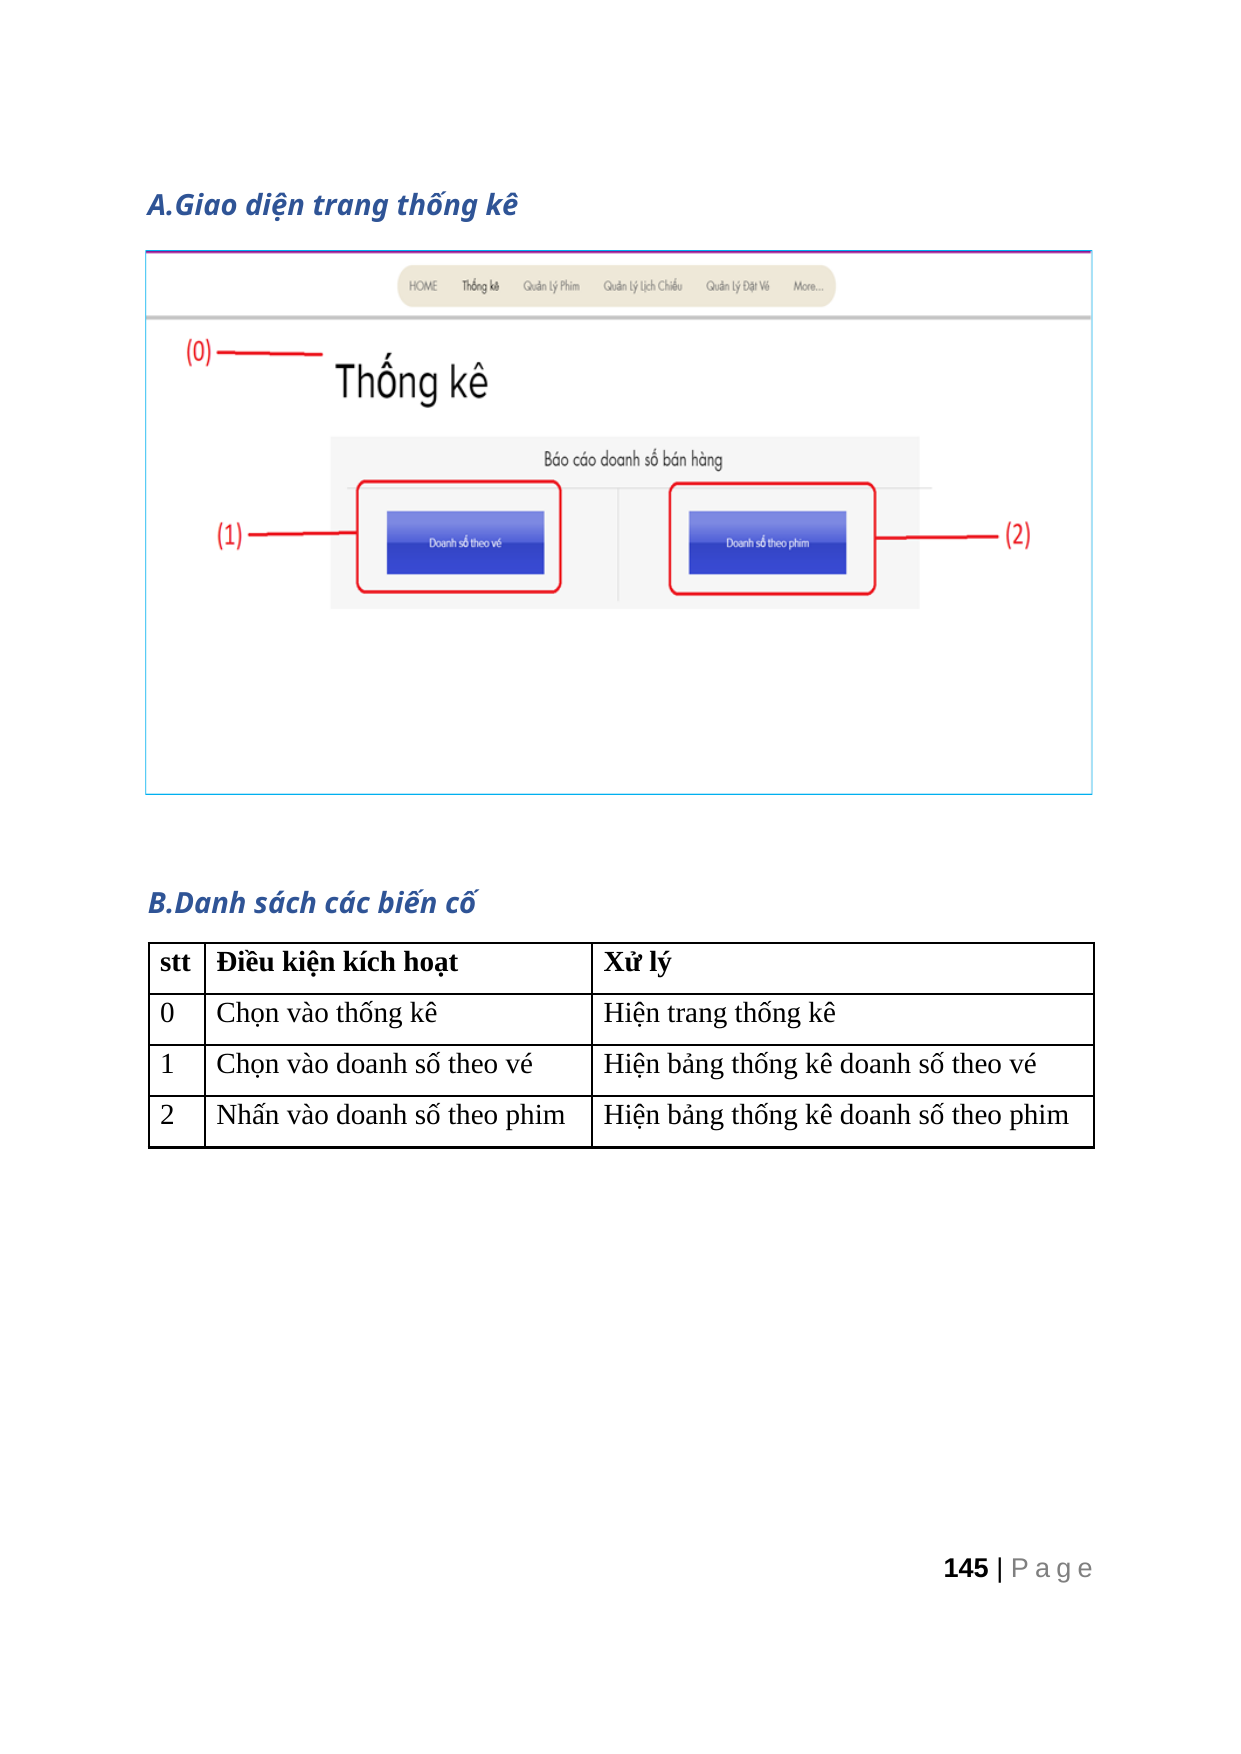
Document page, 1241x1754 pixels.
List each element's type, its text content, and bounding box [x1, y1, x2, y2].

table_header stt [150, 944, 204, 993]
table_cell Hiện bảng thống kê doanh số theo phim [593, 1097, 1093, 1146]
picture [145, 252, 1093, 793]
table_header Xử lý [593, 944, 1093, 993]
subtitle B.Danh sách các biến cố [148, 882, 1092, 922]
table_cell Hiện bảng thống kê doanh số theo vé [593, 1046, 1093, 1095]
table_cell 0 [150, 995, 204, 1044]
table_cell Hiện trang thống kê [593, 995, 1093, 1044]
table_cell Chọn vào doanh số theo vé [206, 1046, 591, 1095]
table_cell 1 [150, 1046, 204, 1095]
table_header Điều kiện kích hoạt [206, 944, 591, 993]
table_cell Nhấn vào doanh số theo phim [206, 1097, 591, 1146]
table_cell 2 [150, 1097, 204, 1146]
table_cell Chọn vào thống kê [206, 995, 591, 1044]
subtitle A.Giao diện trang thống kê [148, 184, 1092, 223]
